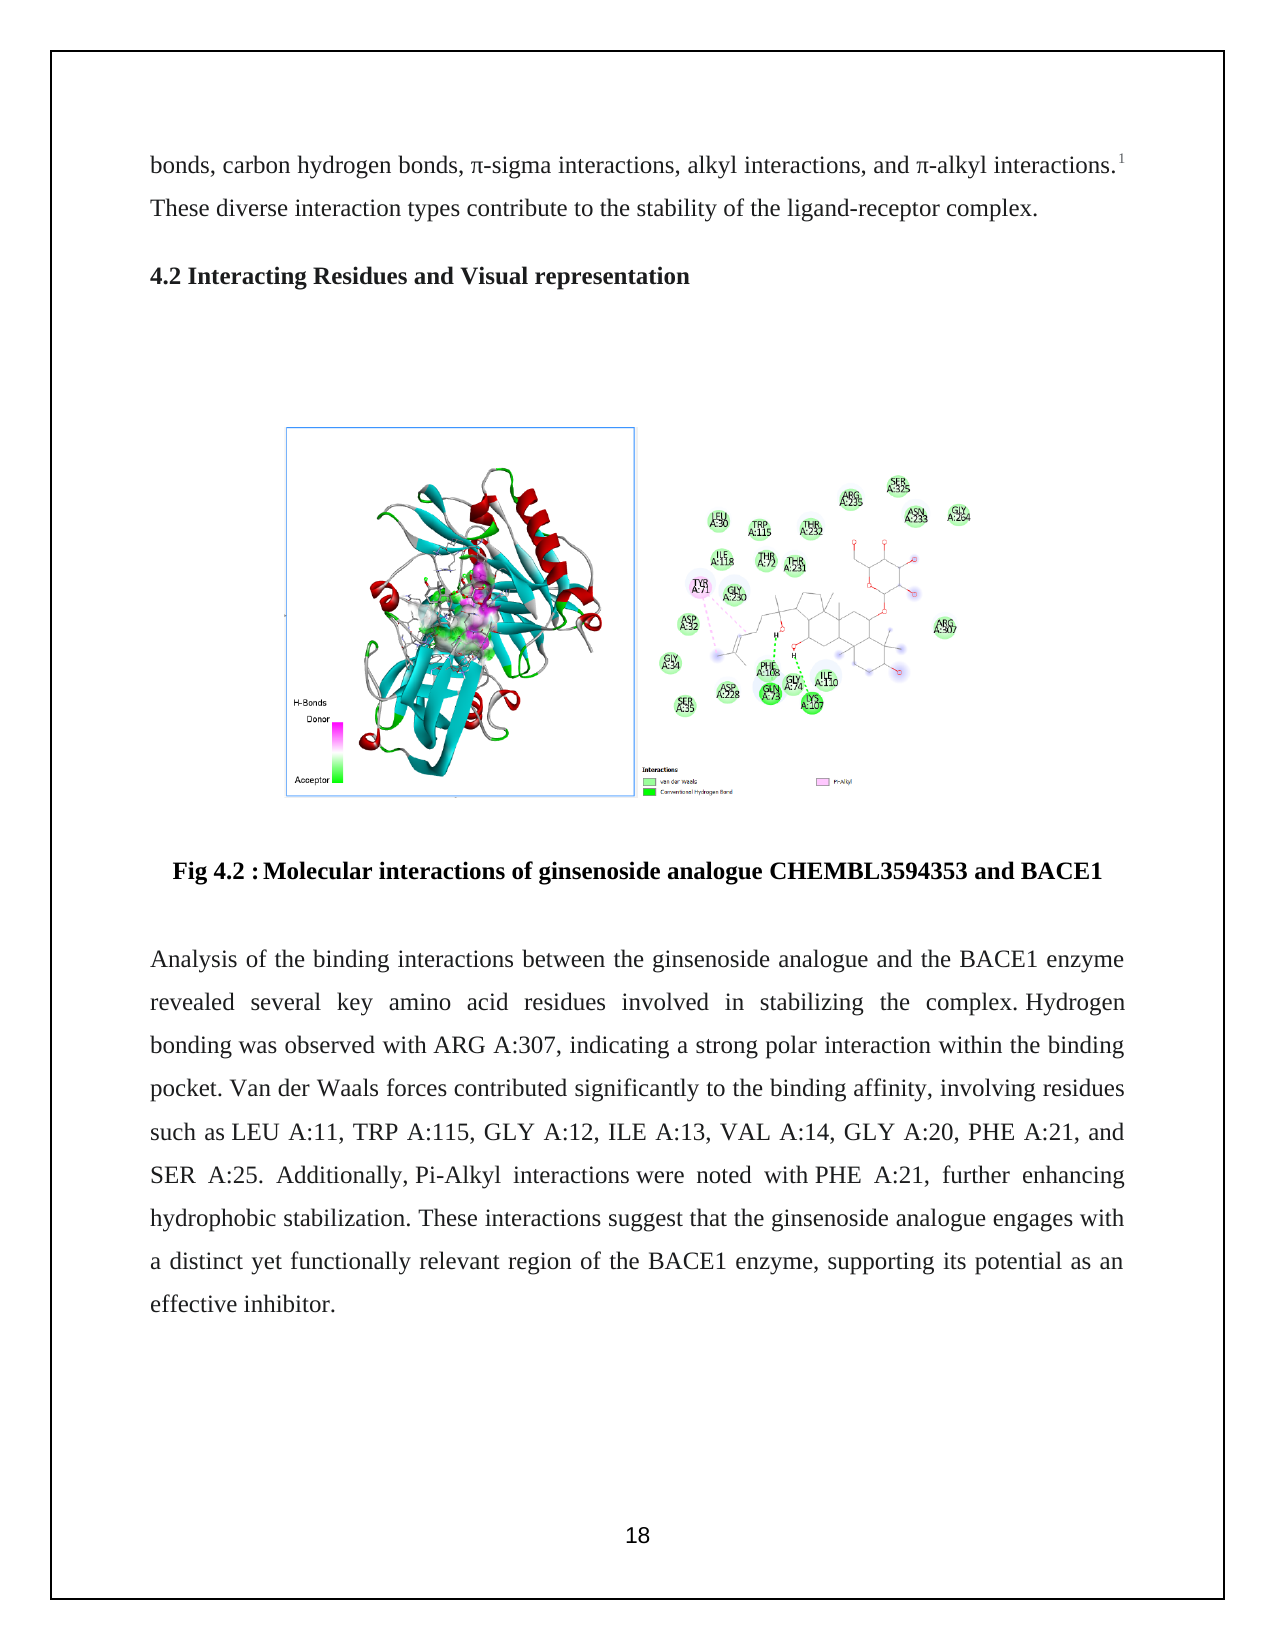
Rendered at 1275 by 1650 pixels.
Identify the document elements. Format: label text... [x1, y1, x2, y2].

text Analysis of the binding interactions between the ginsenoside analogue and the BACE1 enzyme revealed several key amino acid residues involved in stabilizing the complex. Hydrogen bonding was observed with ARG A:307, indicating a strong polar interaction within the binding pocket. Van der Waals forces contributed significantly to the binding affinity, involving residues such as LEU A:11, TRP A:115, GLY A:12, ILE A:13, VAL A:14, GLY A:20, PHE A:21, and SER A:25. Additionally, Pi-Alkyl interactions were noted with PHE A:21, further enhancing hydrophobic stabilization. These interactions suggest that the ginsenoside analogue engages with a distinct yet functionally relevant region of the BACE1 enzyme, supporting its potential as an effective inhibitor. [150, 944, 1125, 1318]
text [150, 150, 1125, 222]
picture [284, 427, 991, 798]
text Fig 4.2 : Molecular interactions of ginsenoside analogue CHEMBL3594353 and BACE1 [150, 856, 1125, 884]
subtitle 4.2 Interacting Residues and Visual representation [150, 261, 1125, 290]
